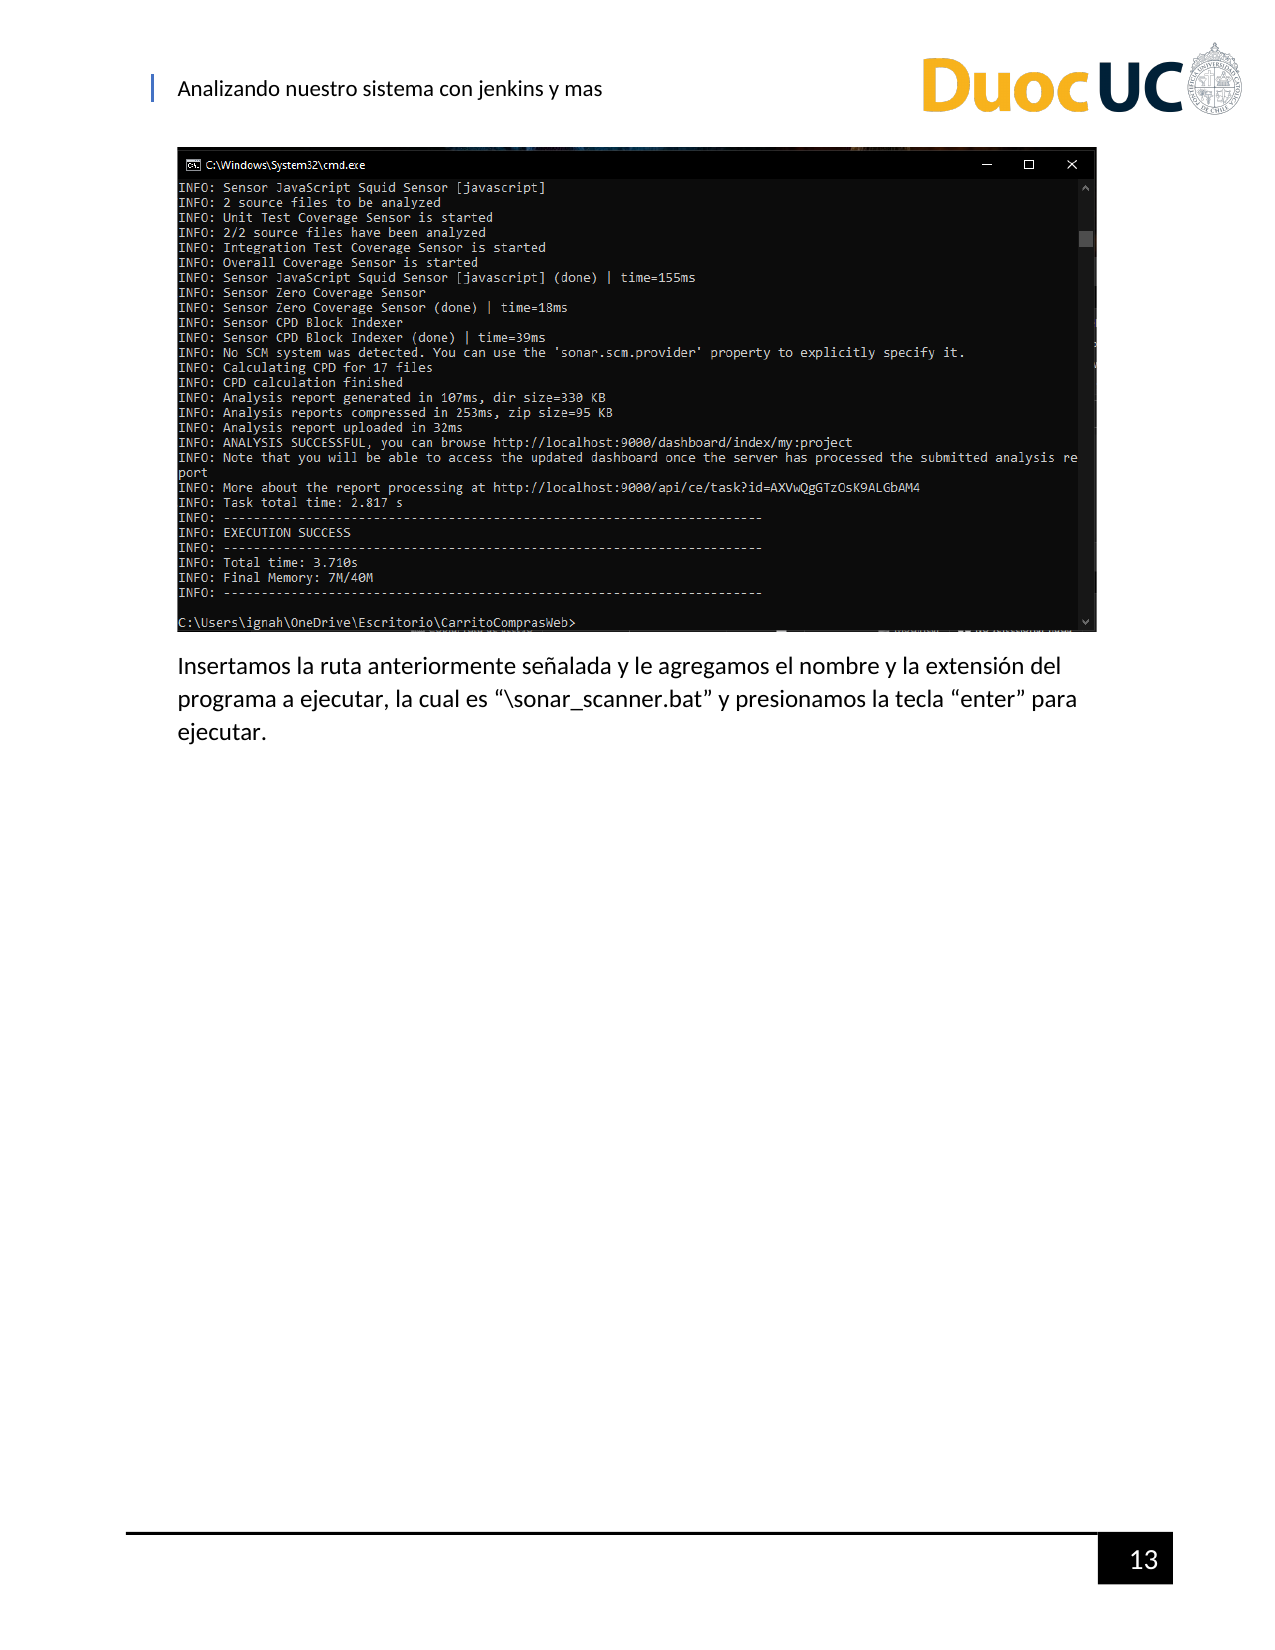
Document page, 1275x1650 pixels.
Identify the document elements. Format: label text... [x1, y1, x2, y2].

text Insertamos la ruta anteriormente señalada y le agregamos el nombre y la extensión del programa a ejecutar, la cual es “\sonar_scanner.bat” y presionamos la tecla “enter” para ejecutar. [177, 651, 1098, 747]
picture [177, 147, 1097, 632]
picture [919, 38, 1246, 119]
